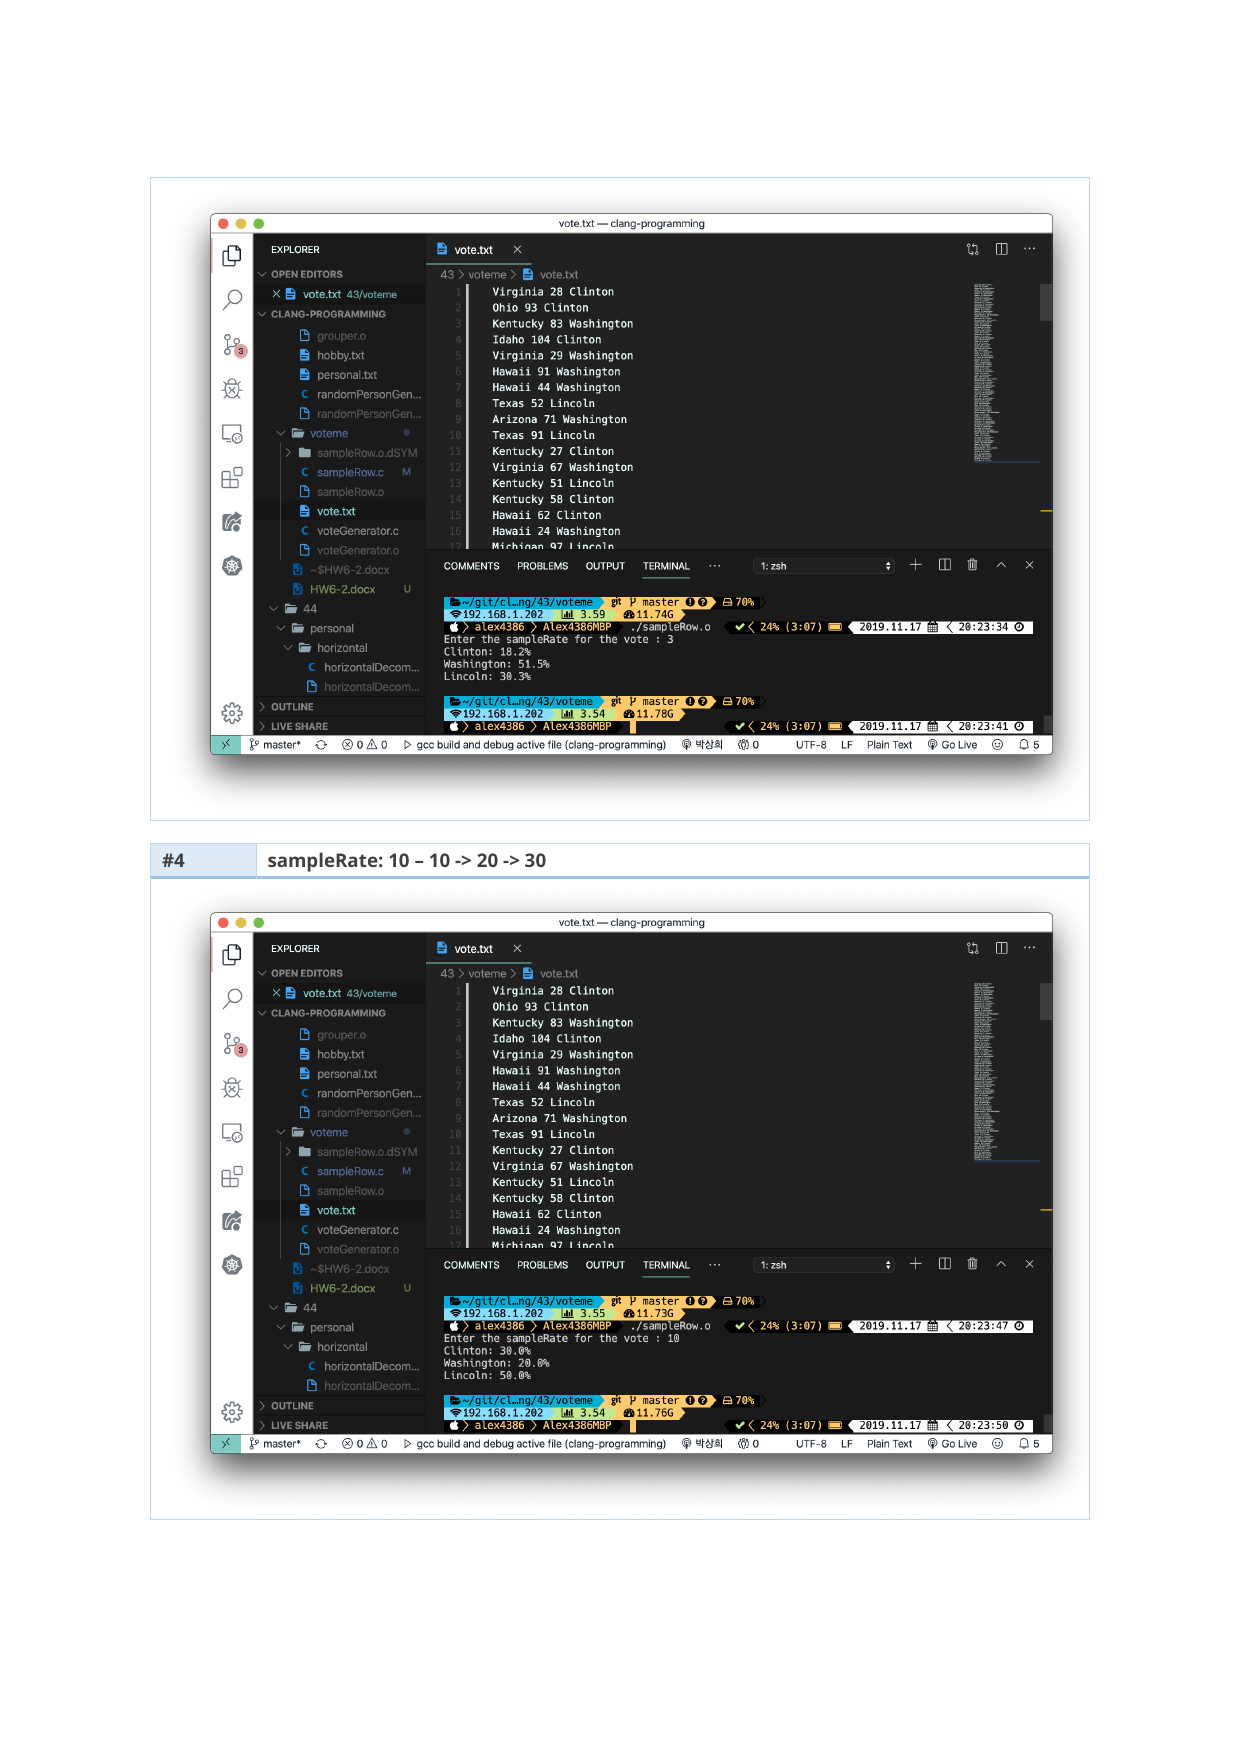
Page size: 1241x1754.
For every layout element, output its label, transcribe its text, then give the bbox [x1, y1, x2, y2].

table_header #4 [151, 844, 256, 876]
table_header sampleRate: 10 – 10 -> 20 -> 30 [257, 844, 1089, 876]
picture [161, 180, 1090, 820]
picture [161, 879, 1090, 1519]
table_cell [151, 178, 1089, 819]
table_cell [151, 879, 161, 1518]
